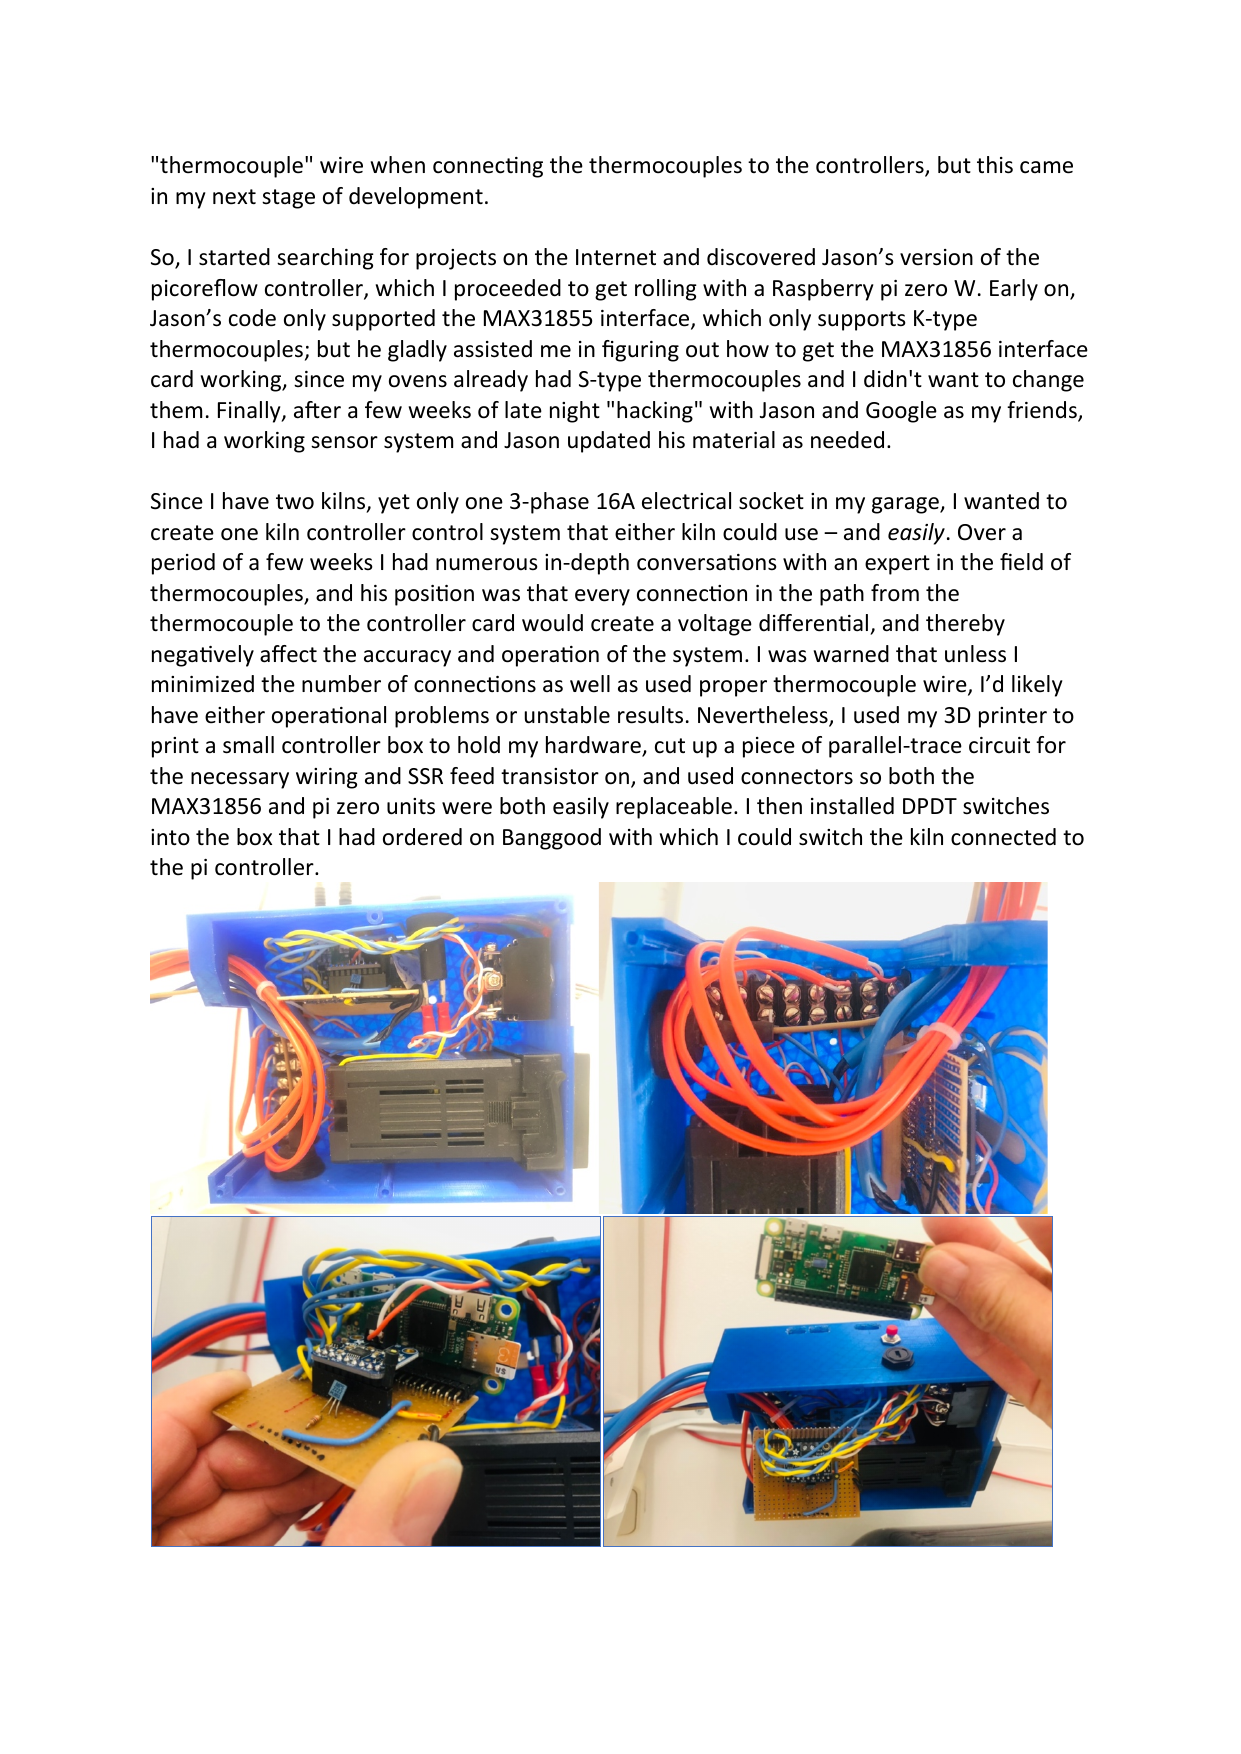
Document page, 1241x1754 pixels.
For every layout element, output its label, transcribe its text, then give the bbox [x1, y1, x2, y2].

text So, I started searching for projects on the Internet and discovered Jason’s version of the picoreflow controller, which I proceeded to get rolling with a Raspberry pi zero W. Early on, Jason’s code only supported the MAX31855 interface, which only supports K-type thermocouples; but he gladly assisted me in figuring out how to get the MAX31856 interface card working, since my ovens already had S-type thermocouples and I didn't want to change them. Finally, after a few weeks of late night "hacking" with Jason and Google as my friends, I had a working sensor system and Jason updated his material as needed. [150, 242, 1090, 455]
picture [150, 882, 1048, 1214]
text Since I have two kilns, yet only one 3-phase 16A electrical socket in my garage, I wanted to create one kiln controller control system that either kiln could use – and easily. Over a period of a few weeks I had numerous in-depth conversations with an expert in the field of thermocouples, and his position was that every connection in the path from the thermocouple to the controller card would create a voltage differential, and thereby negatively affect the accuracy and operation of the system. I was warned that unless I minimized the number of connections as well as used proper thermocouple wire, I’d likely have either operational problems or unstable results. Nevertheless, I used my 3D printer to print a small controller box to hold my hardware, cut up a piece of parallel-trace circuit for the necessary wiring and SSR feed transistor on, and used connectors so both the MAX31856 and pi zero units were both easily replaceable. I then installed DPDT switches into the box that I had ordered on Banggood with which I could switch the kiln connected to the pi controller. [150, 486, 1090, 882]
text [150, 150, 1090, 211]
picture [604, 1217, 1052, 1546]
picture [152, 1217, 600, 1546]
